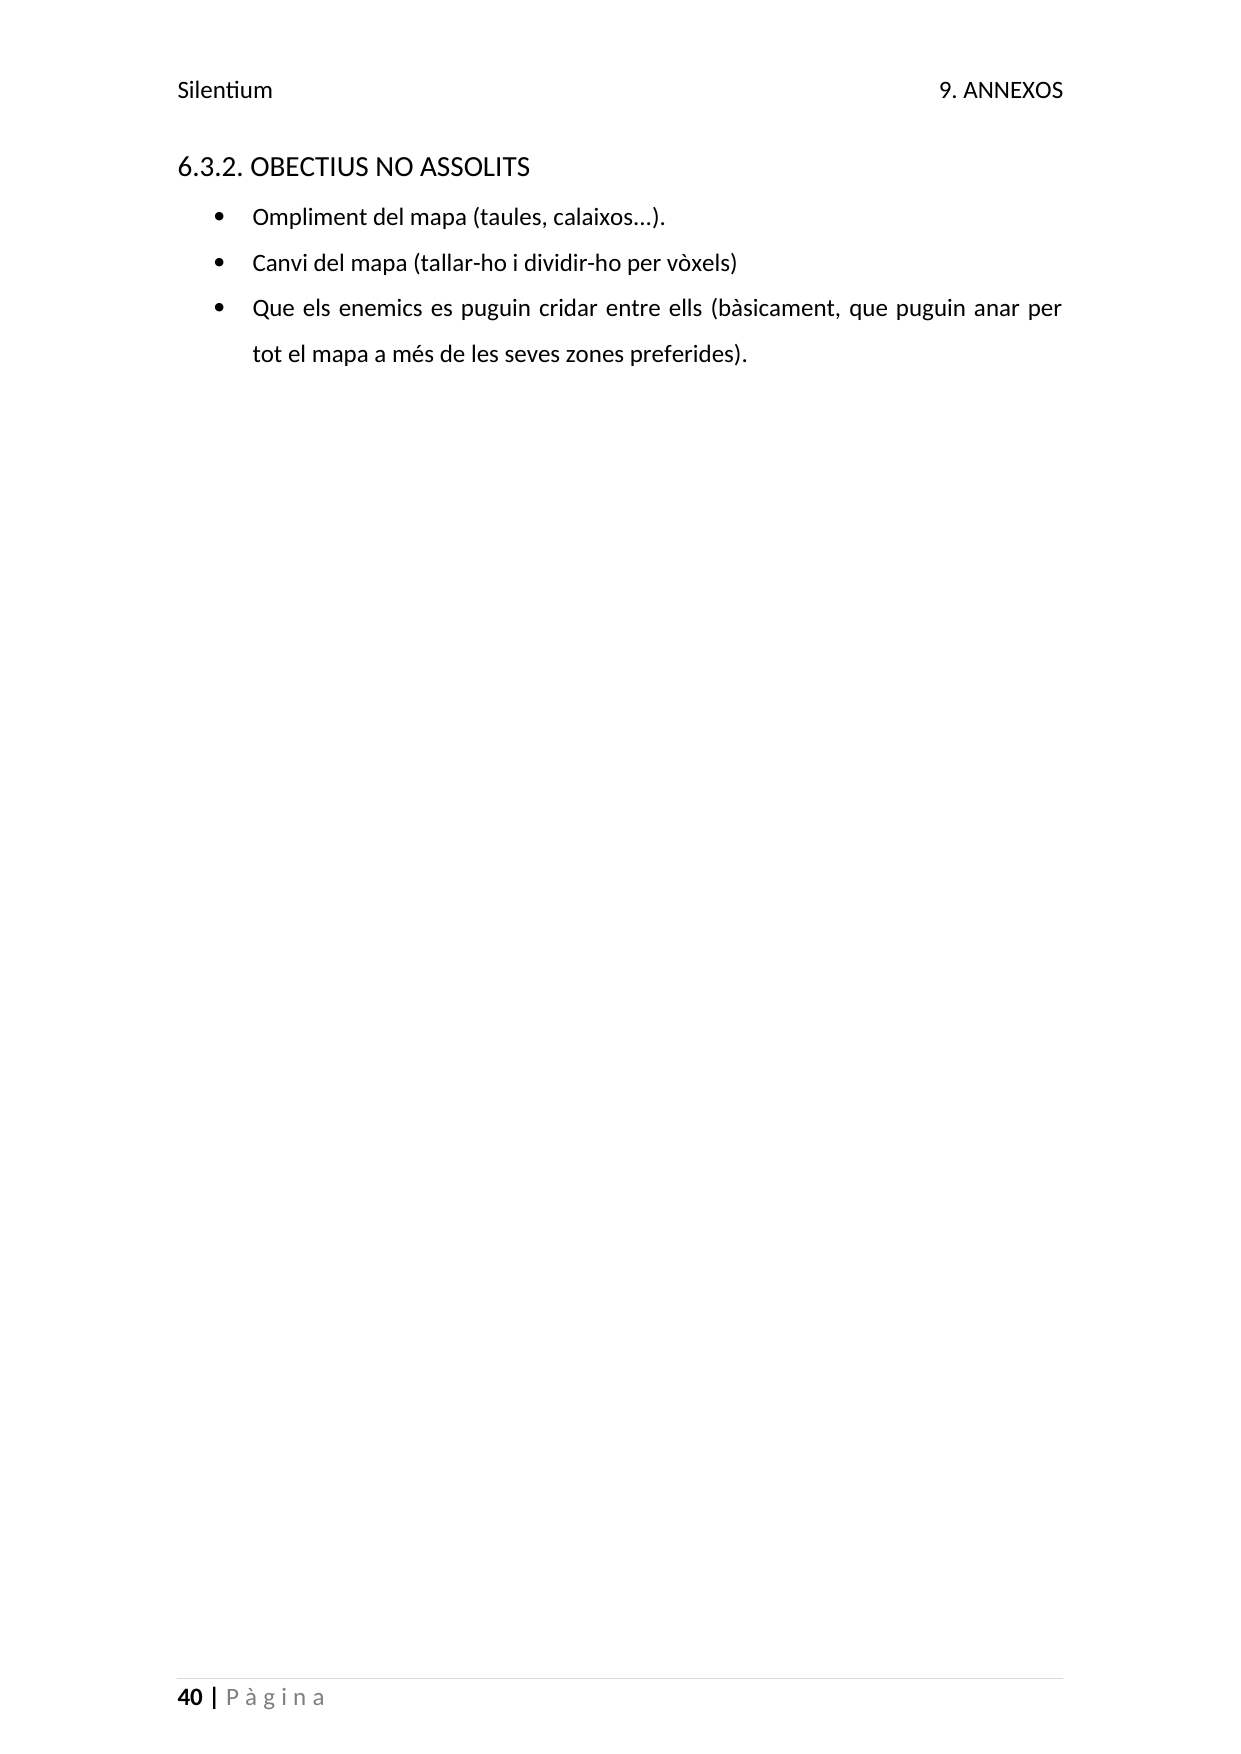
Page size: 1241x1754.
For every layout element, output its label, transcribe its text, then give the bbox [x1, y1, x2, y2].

list Canvi del mapa (tallar-ho i dividir-ho per vòxels) [215, 247, 1063, 277]
subtitle 6.3.2. OBECTIUS NO ASSOLITS [177, 148, 1063, 183]
list Ompliment del mapa (taules, calaixos...). [215, 201, 1063, 232]
list Que els enemics es puguin cridar entre ells (bàsicament, que puguin anar per tot el mapa a més de les seves zones preferides). [215, 292, 1063, 369]
